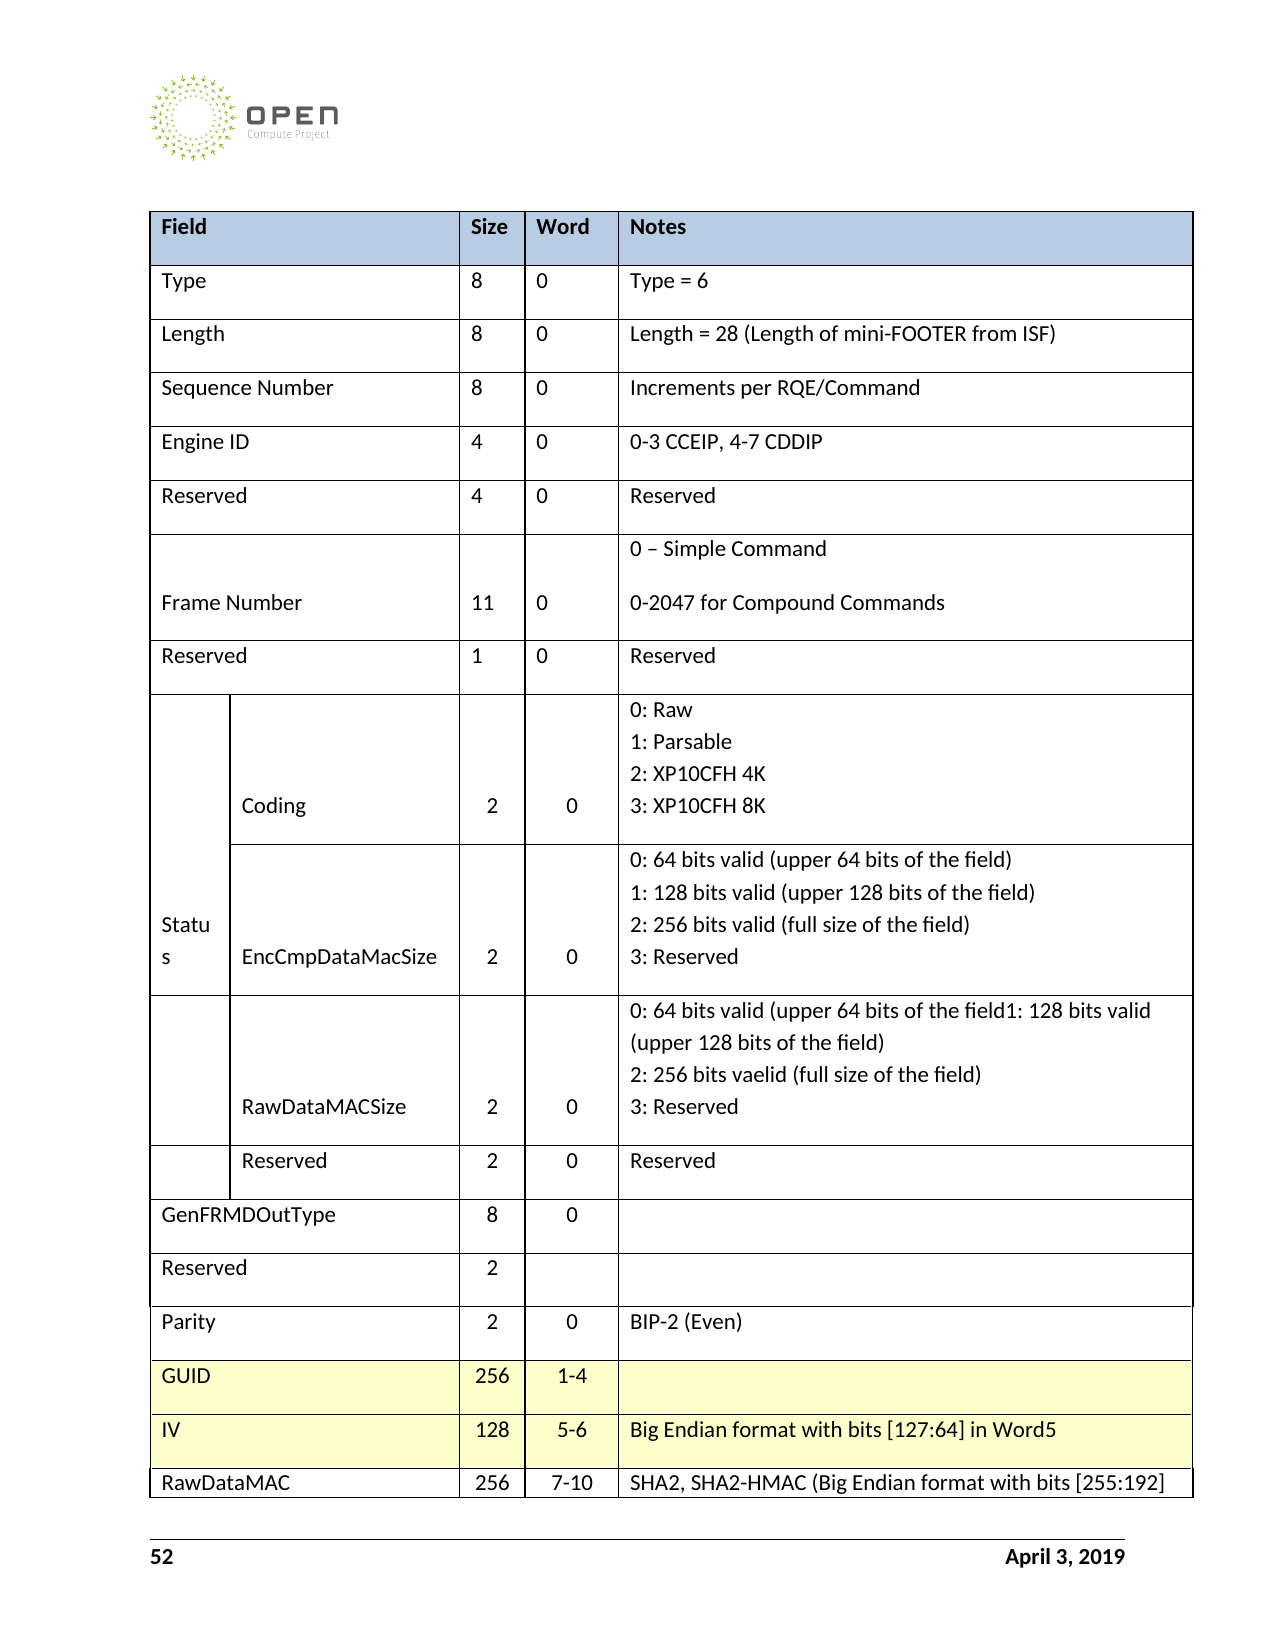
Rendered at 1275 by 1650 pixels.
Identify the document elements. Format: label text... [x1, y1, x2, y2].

table_cell 0 [526, 427, 618, 480]
table_cell [151, 996, 229, 1145]
table_cell 0 [526, 481, 618, 533]
table_cell Parity [151, 1307, 459, 1360]
table_cell 0-3 CCEIP, 4-7 CDDIP [619, 427, 1192, 480]
table_cell Frame Number [151, 535, 459, 640]
table_cell 11 [460, 535, 524, 640]
table_cell 0 [526, 845, 618, 995]
table_cell 5-6 [526, 1415, 618, 1467]
table_cell 1-4 [526, 1361, 618, 1414]
table_cell 2 [460, 1146, 524, 1199]
table_cell 0 [526, 320, 618, 372]
table_cell EncCmpDataMacSize [231, 845, 459, 995]
table_cell 0: 64 bits valid (upper 64 bits of the field) 1: 128 bits valid (upper 128 bits of the field) 2: 256 bits valid (full size of the field) 3: Reserved [619, 845, 1192, 995]
table_cell Length = 28 (Length of mini-FOOTER from ISF) [619, 320, 1192, 372]
table_cell 7-10 [526, 1469, 618, 1497]
table_header Notes [619, 212, 1192, 265]
table_cell Status [151, 695, 229, 995]
table_cell 2 [460, 695, 524, 844]
table_cell Type = 6 [619, 266, 1192, 318]
table_cell 1 [460, 641, 524, 694]
table_header Word [526, 212, 618, 265]
table_cell 0 [526, 266, 618, 318]
table_cell 256 [460, 1361, 524, 1414]
table_cell GenFRMDOutType [151, 1200, 459, 1252]
table_cell 4 [460, 481, 524, 533]
table_cell 0 [526, 695, 618, 844]
table_cell 8 [460, 1200, 524, 1252]
table_cell 0 [526, 535, 618, 640]
table_cell Reserved [151, 481, 459, 533]
table_cell BIP-2 (Even) [619, 1306, 1192, 1360]
table_cell 2 [460, 845, 524, 995]
table_cell Increments per RQE/Command [619, 373, 1192, 426]
table_cell 0: Raw 1: Parsable 2: XP10CFH 4K 3: XP10CFH 8K [619, 695, 1192, 844]
table_cell [619, 1200, 1192, 1252]
table_cell 2 [460, 1307, 524, 1360]
table_cell 2 [460, 996, 524, 1145]
table_cell Type [151, 266, 459, 318]
table_cell 8 [460, 373, 524, 426]
table_cell 4 [460, 427, 524, 480]
table_cell 0 [526, 996, 618, 1145]
table_cell 8 [460, 320, 524, 372]
table_cell 0 [526, 373, 618, 426]
table_header Size [460, 212, 524, 265]
table_cell 0: 64 bits valid (upper 64 bits of the field1: 128 bits valid (upper 128 bits of the field) 2: 256 bits vaelid (full size of the field) 3: Reserved [619, 996, 1192, 1145]
table_cell 8 [460, 266, 524, 318]
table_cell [619, 1468, 1192, 1497]
table_cell RawDataMACSize [231, 996, 459, 1145]
table_cell 0 [526, 1200, 618, 1252]
table_cell 256 [460, 1469, 524, 1497]
table_header Field [151, 212, 459, 265]
table_cell Length [151, 320, 459, 372]
table_cell Reserved [619, 641, 1192, 694]
table_cell [151, 1146, 229, 1199]
table_cell Sequence Number [151, 373, 459, 426]
table_cell RawDataMAC [151, 1469, 459, 1497]
table_cell 0 – Simple Command 0-2047 for Compound Commands [619, 535, 1192, 640]
picture [150, 75, 338, 168]
table_cell 0 [526, 1307, 618, 1360]
table_cell [526, 1254, 618, 1306]
table_cell Reserved [151, 641, 459, 694]
table_cell 0 [526, 641, 618, 694]
table_cell Reserved [619, 481, 1192, 533]
table_cell Engine ID [151, 427, 459, 480]
table_cell 2 [460, 1254, 524, 1306]
table_cell [619, 1254, 1192, 1306]
table_cell 128 [460, 1415, 524, 1467]
table_cell [619, 1360, 1192, 1414]
table_cell Reserved [231, 1146, 459, 1199]
table_cell IV [151, 1415, 459, 1467]
table_cell GUID [151, 1361, 459, 1414]
table_cell Big Endian format with bits [127:64] in Word5 [619, 1414, 1192, 1467]
table_cell 0 [526, 1146, 618, 1199]
table_cell Reserved [151, 1254, 459, 1306]
table_cell Coding [231, 695, 459, 844]
table_cell Reserved [619, 1146, 1192, 1199]
